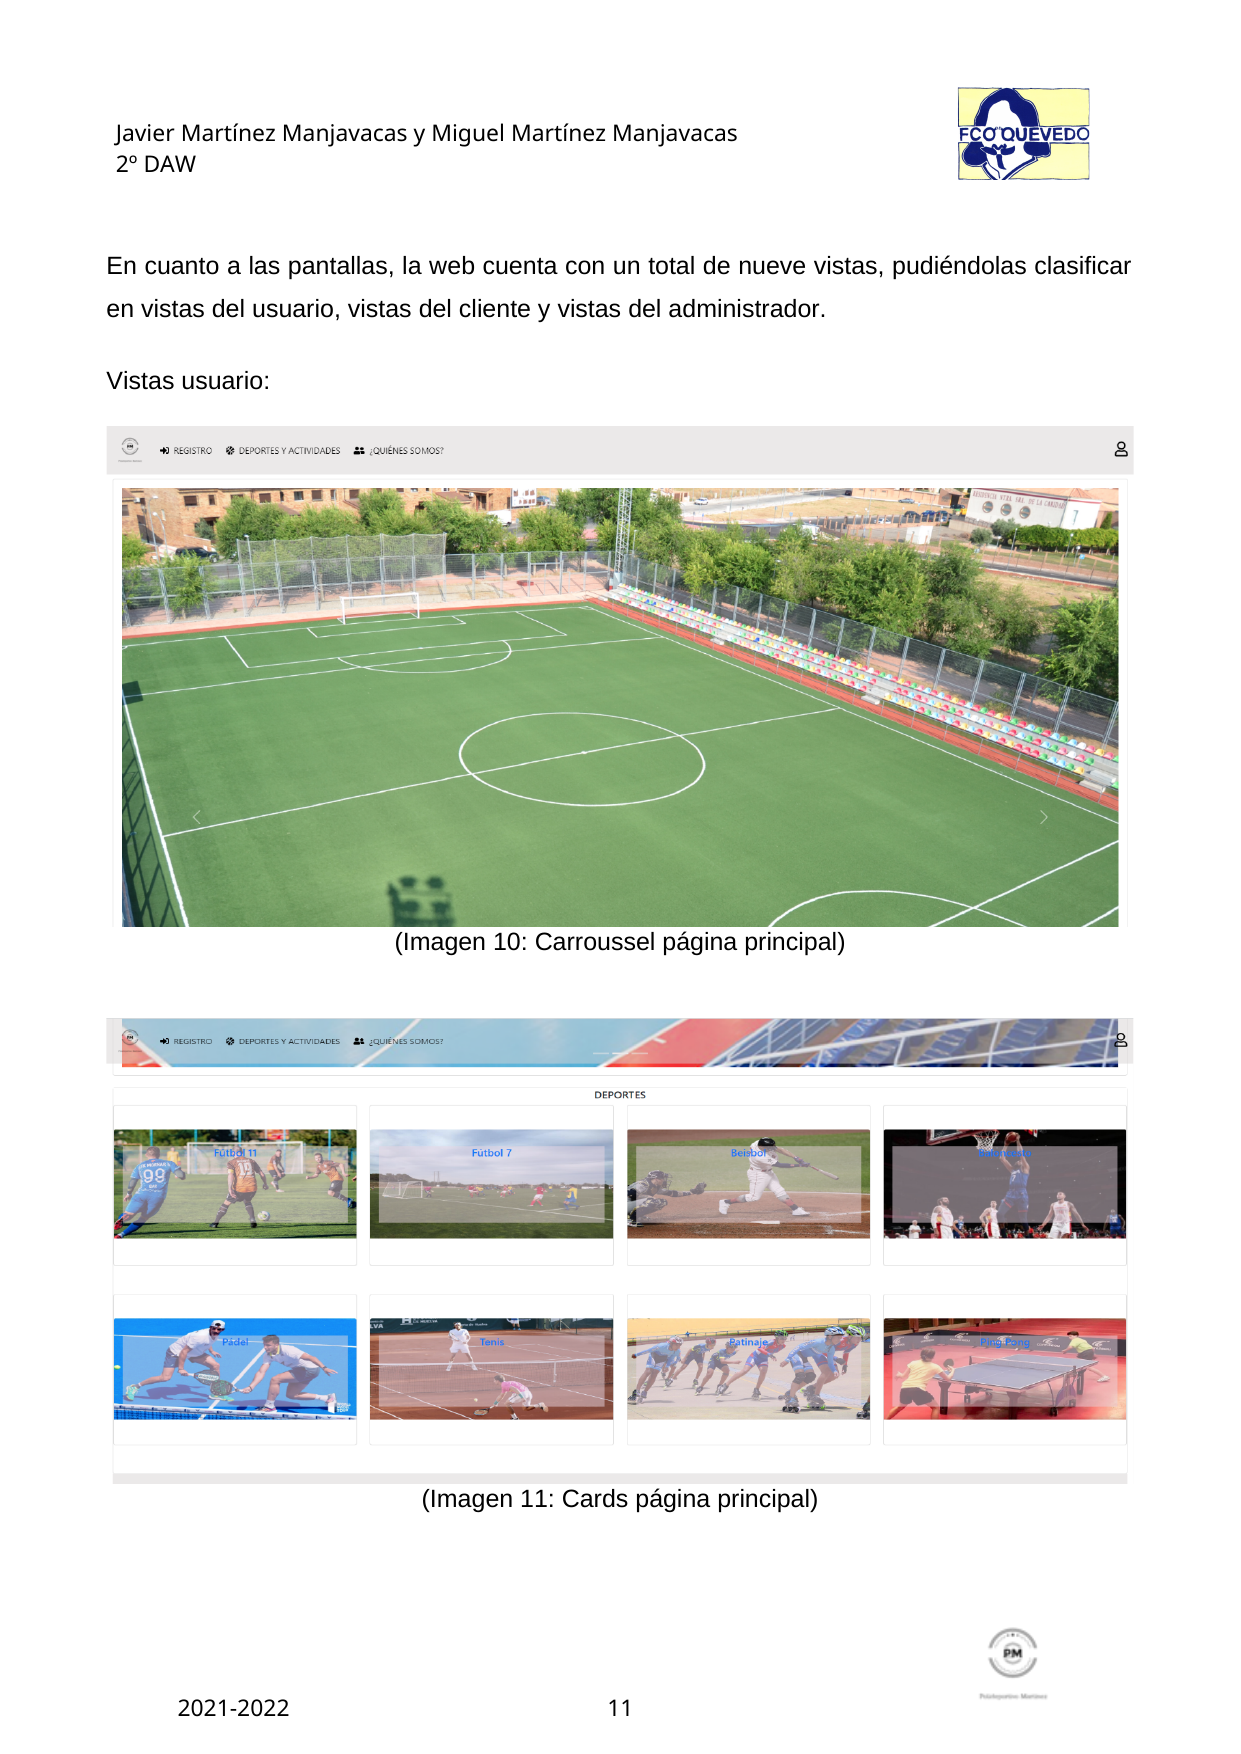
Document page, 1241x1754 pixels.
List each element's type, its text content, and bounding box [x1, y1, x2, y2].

text Vistas usuario: [106, 366, 1134, 395]
picture [957, 87, 1090, 180]
picture [106, 426, 1134, 927]
picture [963, 1616, 1063, 1716]
text (Imagen 10: Carroussel página principal) [106, 927, 1134, 956]
text En cuanto a las pantallas, la web cuenta con un total de nueve vistas, pudiéndolas clasificar en vistas del usuario, vistas del cliente y vistas del administrador. [106, 251, 1134, 323]
text (Imagen 11: Cards página principal) [106, 1484, 1134, 1513]
picture [106, 1018, 1134, 1484]
